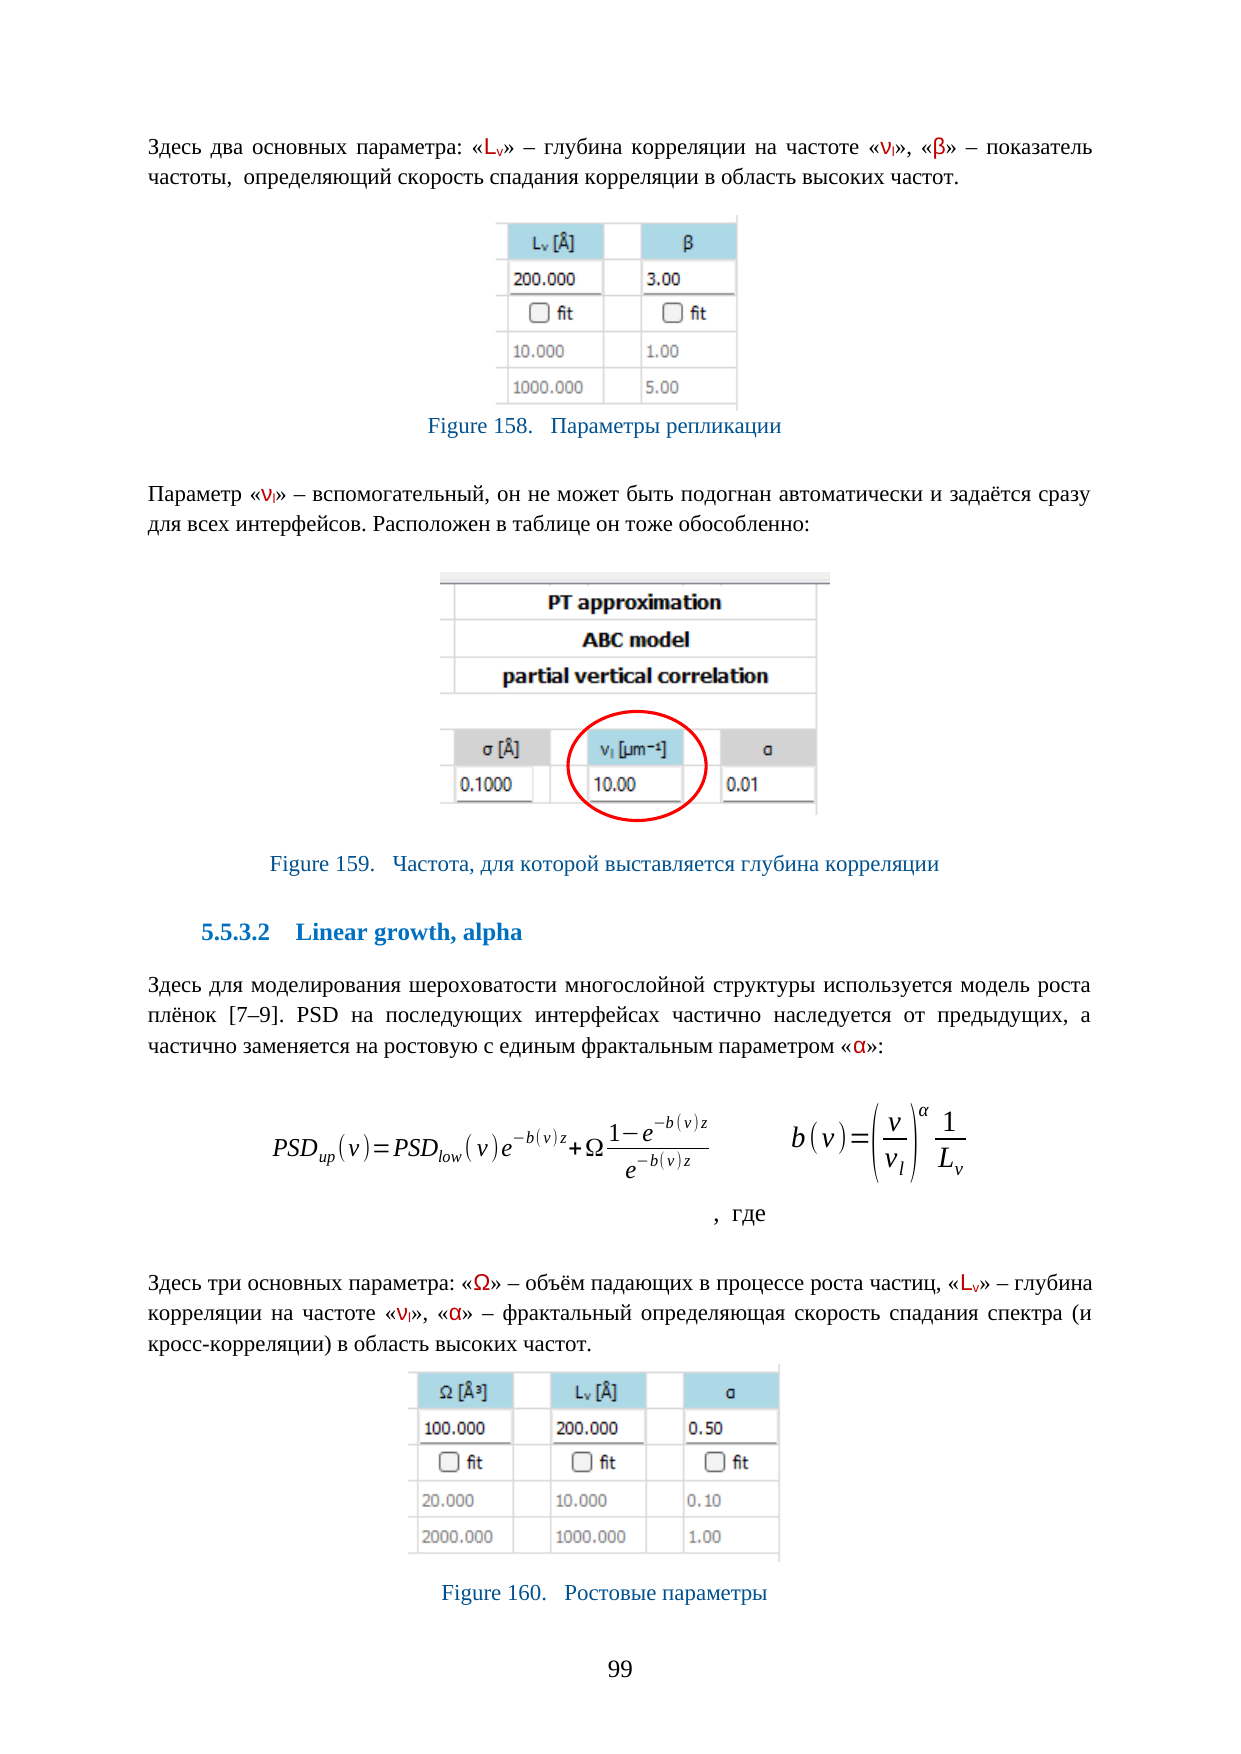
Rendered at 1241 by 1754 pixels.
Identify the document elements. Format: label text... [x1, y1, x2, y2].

text Параметр «νl» – вспомогательный, он не может быть подогнан автоматически и задаётся сразу для всех интерфейсов. Расположен в таблице он тоже обособленно: [148, 480, 1093, 537]
text , где [148, 1099, 1093, 1227]
text Здесь два основных параметра: «Lv» – глубина корреляции на частоте «νl», «β» – показатель частоты, определяющий скорость спадания корреляции в область высоких частот. [148, 133, 1093, 189]
picture [408, 1364, 788, 1562]
text Здесь три основных параметра: «Ω» – объём падающих в процессе роста частиц, «Lv» – глубина корреляции на частоте «νl», «α» – фрактальный определяющая скорость спадания спектра (и кросс-корреляции) в область высоких частот. [148, 1269, 1093, 1356]
list Параметры репликации [178, 231, 1093, 438]
picture [570, 714, 704, 815]
picture [440, 572, 830, 815]
picture [495, 215, 749, 411]
subtitle Linear growth, alpha [201, 917, 1093, 946]
text Здесь для моделирования шероховатости многослойной структуры используется модель роста плёнок [7–9]. PSD на последующих интерфейсах частично наследуется от предыдущих, а частично заменяется на ростовую с единым фрактальным параметром «α»: [148, 971, 1093, 1058]
